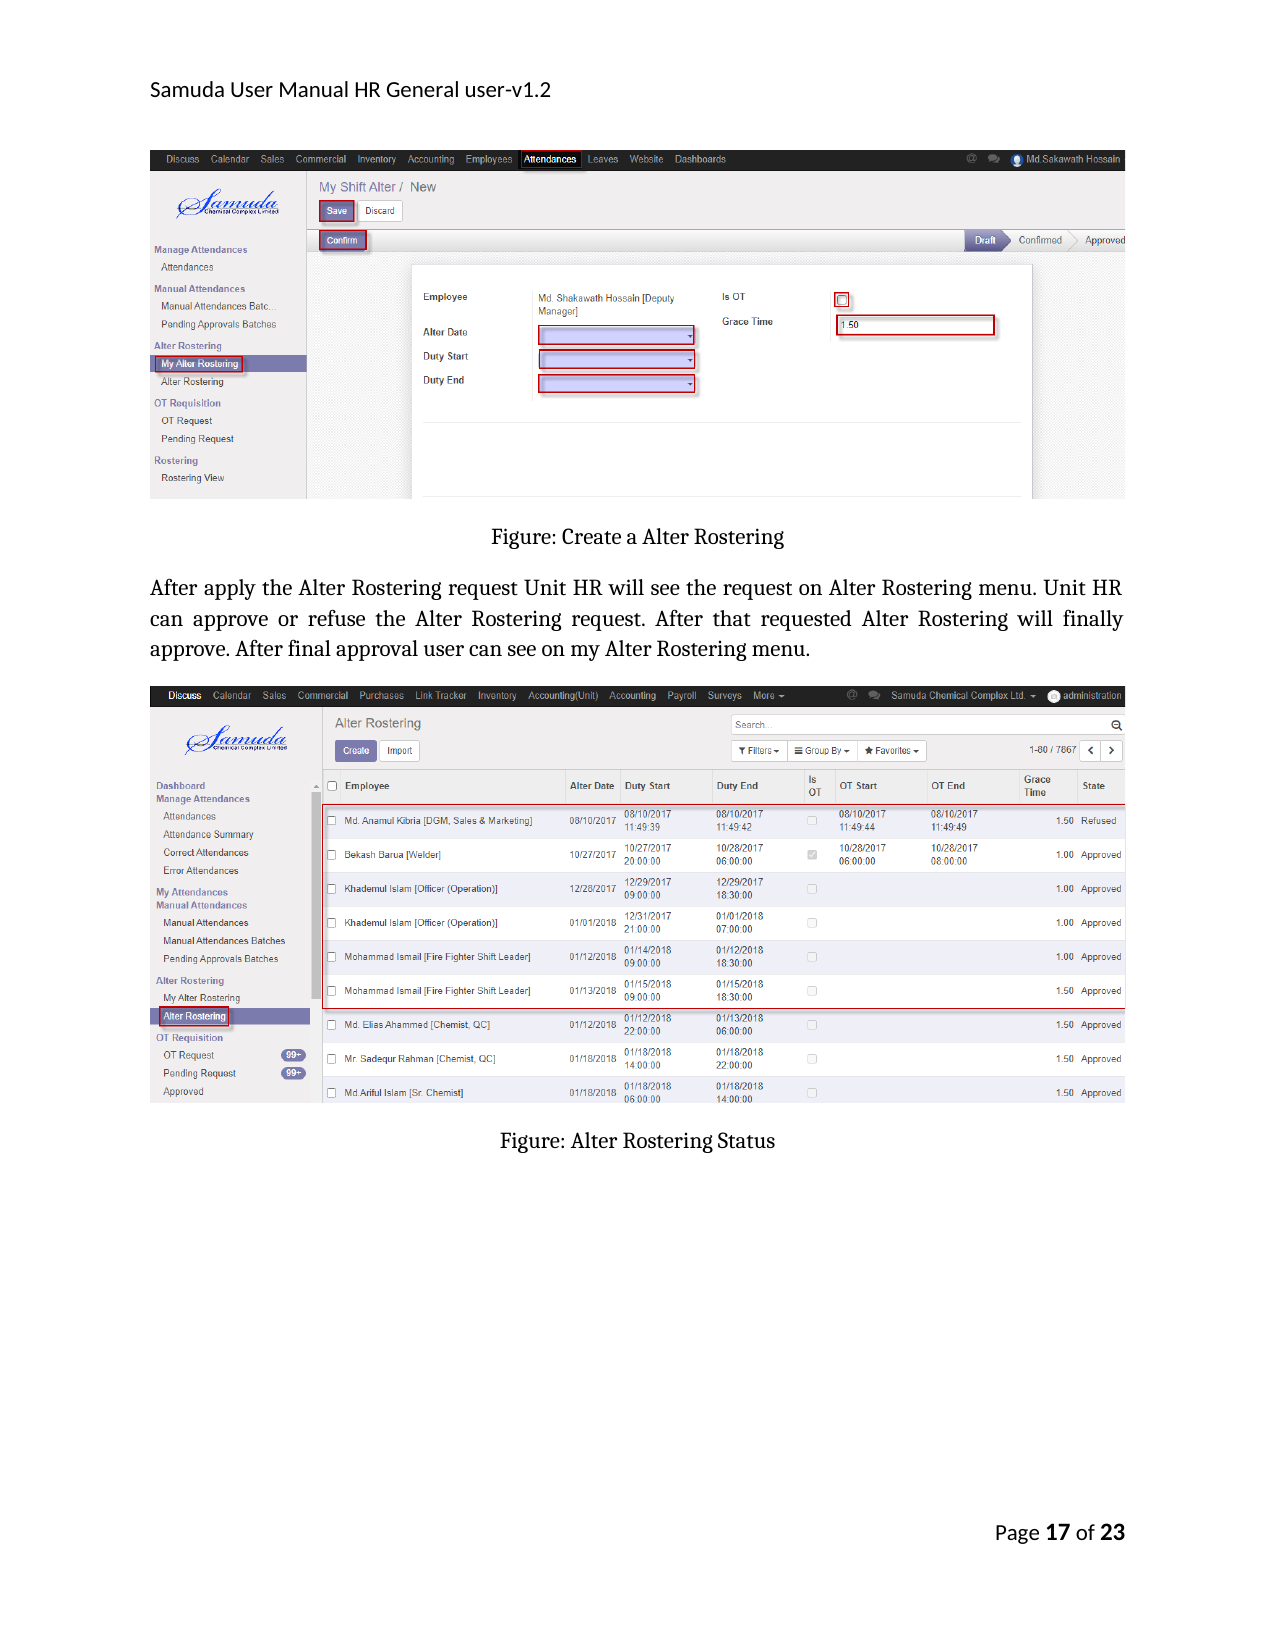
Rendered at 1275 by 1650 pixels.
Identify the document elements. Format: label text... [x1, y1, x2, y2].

picture [150, 150, 1125, 499]
picture [150, 686, 1125, 1103]
text After apply the Alter Rostering request Unit HR will see the request on Alter Rostering menu. Unit HR can approve or refuse the Alter Rostering request. After that requested Alter Rostering will finally approve. After final approval user can see on my Alter Rostering menu. [150, 575, 1125, 662]
text Figure: Alter Rostering Status [150, 1127, 1125, 1154]
text Figure: Create a Alter Rostering [150, 524, 1125, 550]
